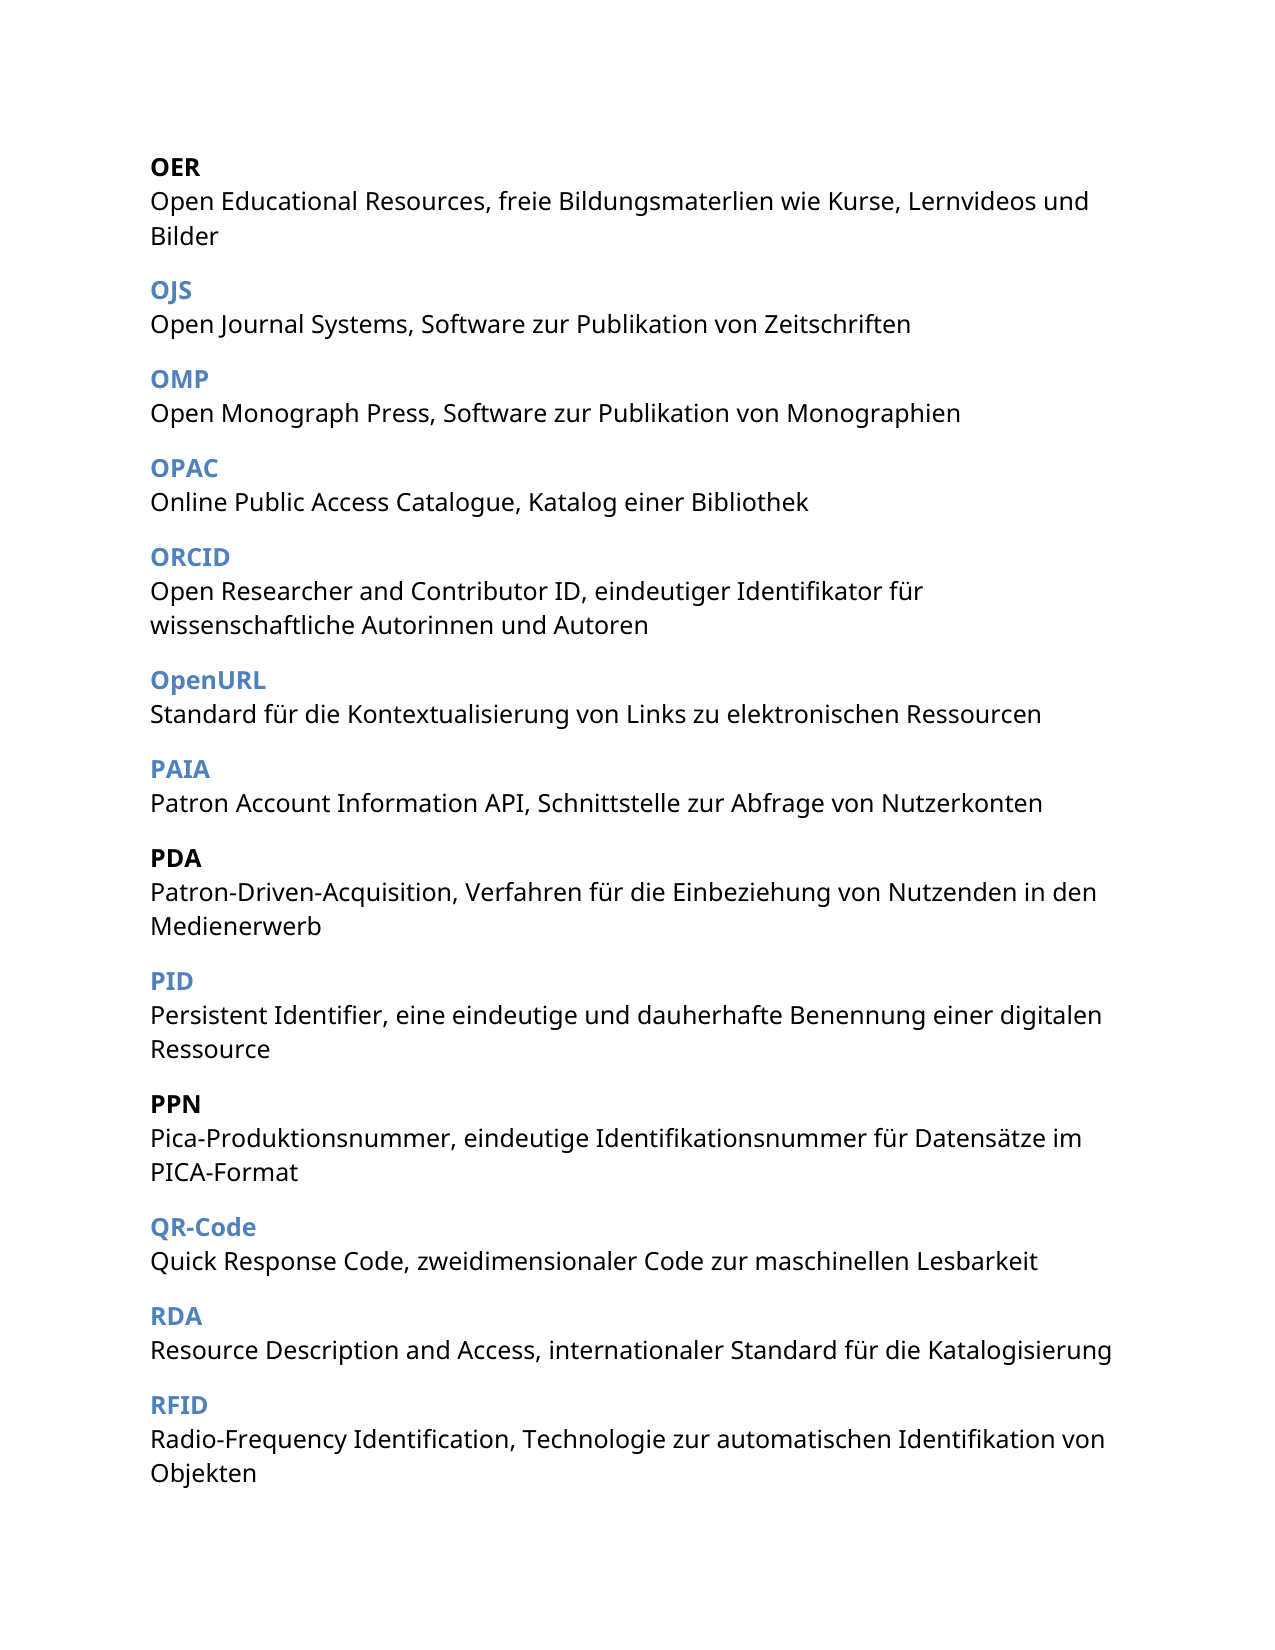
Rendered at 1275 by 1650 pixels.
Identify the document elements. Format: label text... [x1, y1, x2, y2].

text Open Monograph Press, Software zur Publikation von Monographien [150, 396, 1125, 430]
text Online Public Access Catalogue, Katalog einer Bibliothek [150, 485, 1125, 519]
text QR-Code [150, 1210, 1125, 1244]
text Persistent Identifier, eine eindeutige und dauherhafte Benennung einer digitalen Ressource [150, 998, 1125, 1066]
text ORCID [150, 540, 1125, 574]
text Open Educational Resources, freie Bildungsmaterlien wie Kurse, Lernvideos und Bilder [150, 184, 1125, 252]
text PPN [150, 1087, 1125, 1121]
text PAIA [150, 752, 1125, 786]
text Patron-Driven-Acquisition, Verfahren für die Einbeziehung von Nutzenden in den Medienerwerb [150, 875, 1125, 943]
text OER [150, 150, 1125, 184]
text OJS [150, 273, 1125, 307]
text RDA [150, 1299, 1125, 1333]
text Resource Description and Access, internationaler Standard für die Katalogisierung [150, 1333, 1125, 1367]
text OMP [150, 362, 1125, 396]
text Open Journal Systems, Software zur Publikation von Zeitschriften [150, 307, 1125, 341]
text PDA [150, 841, 1125, 875]
text Standard für die Kontextualisierung von Links zu elektronischen Ressourcen [150, 697, 1125, 731]
text Radio-Frequency Identification, Technologie zur automatischen Identifikation von Objekten [150, 1422, 1125, 1490]
text OpenURL [150, 663, 1125, 697]
text OPAC [150, 451, 1125, 485]
text Pica-Produktionsnummer, eindeutige Identifikationsnummer für Datensätze im PICA-Format [150, 1121, 1125, 1189]
text Quick Response Code, zweidimensionaler Code zur maschinellen Lesbarkeit [150, 1244, 1125, 1278]
text PID [150, 964, 1125, 998]
text RFID [150, 1388, 1125, 1422]
text Patron Account Information API, Schnittstelle zur Abfrage von Nutzerkonten [150, 786, 1125, 820]
text Open Researcher and Contributor ID, eindeutiger Identifikator für wissenschaftliche Autorinnen und Autoren [150, 574, 1125, 642]
